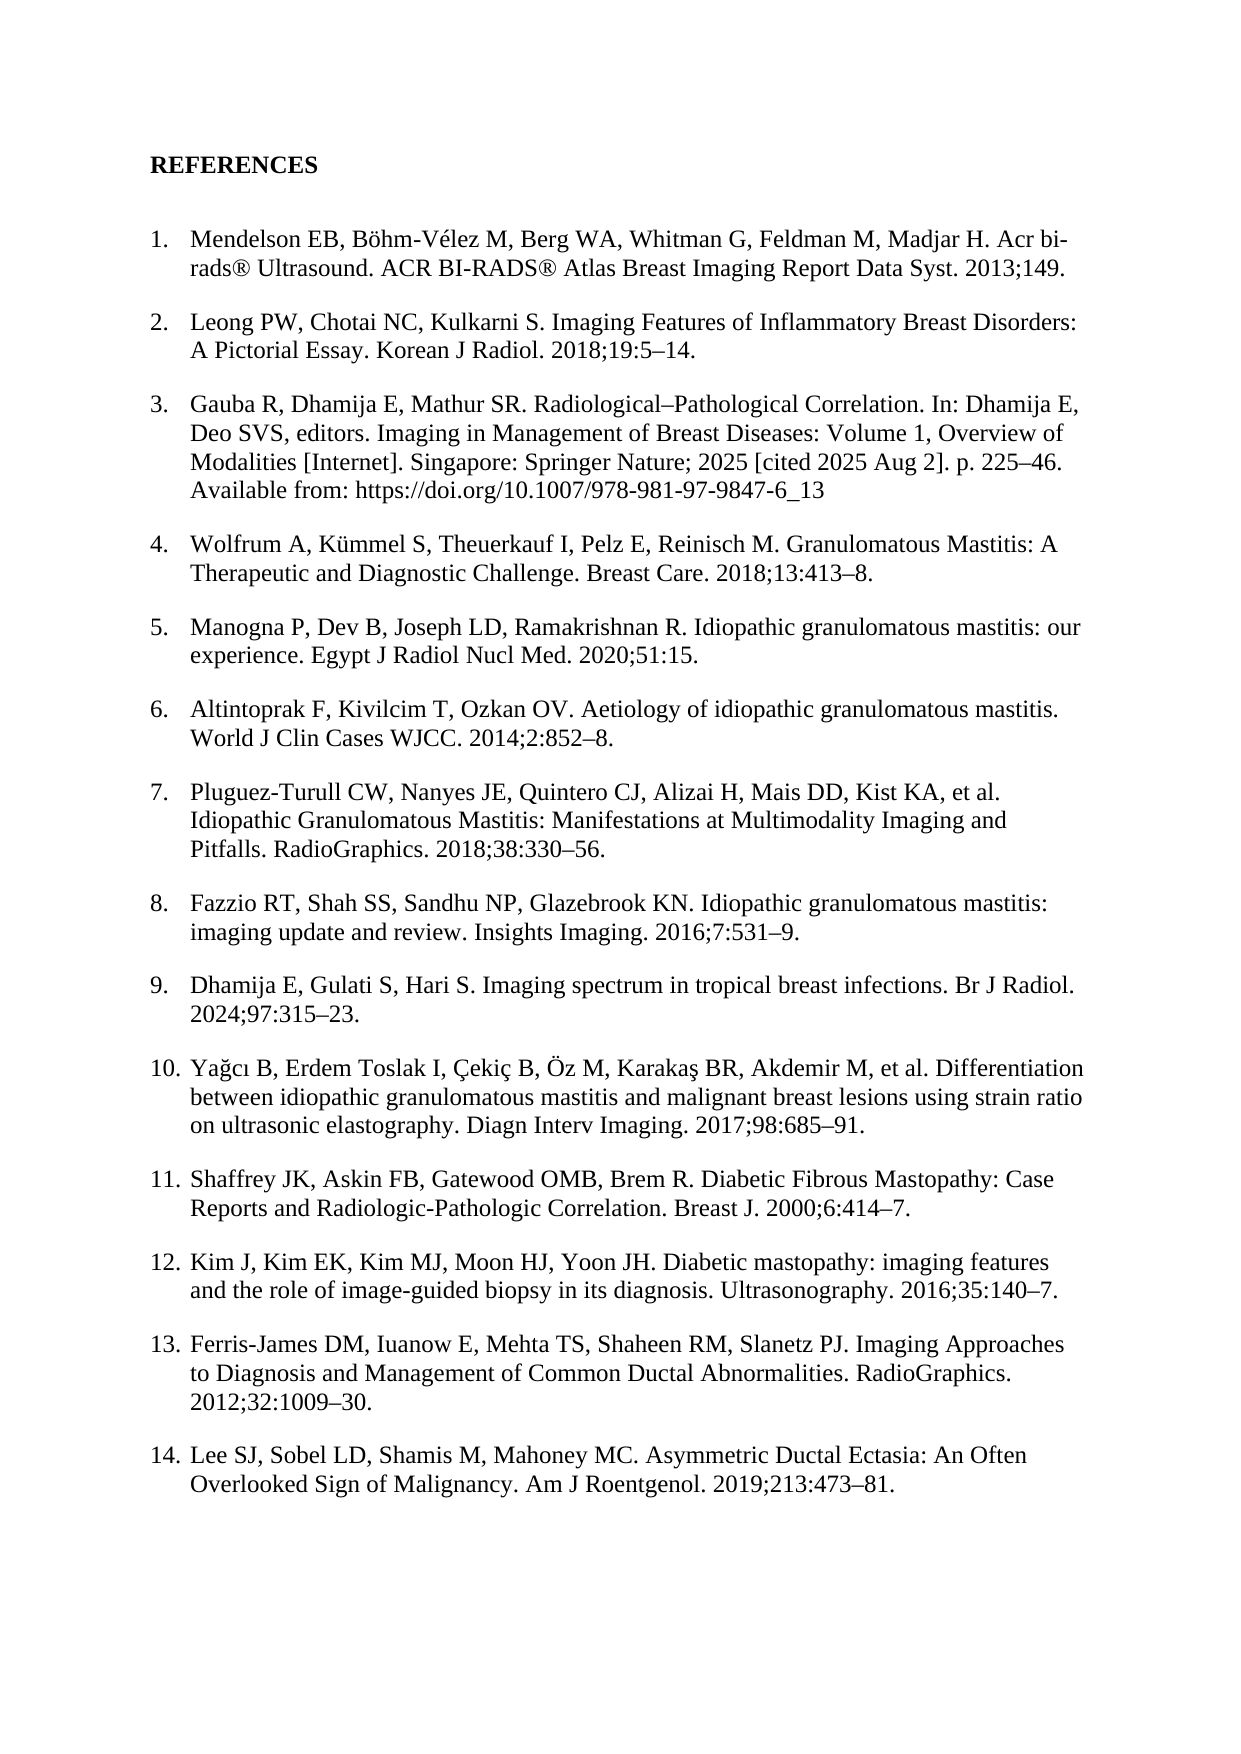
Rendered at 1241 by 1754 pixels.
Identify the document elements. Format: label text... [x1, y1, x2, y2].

text 9. Dhamija E, Gulati S, Hari S. Imaging spectrum in tropical breast infections. Br J Radiol. 2024;97:315–23. [150, 970, 1090, 1028]
text 10. Yağcı B, Erdem Toslak I, Çekiç B, Öz M, Karakaş BR, Akdemir M, et al. Differentiation between idiopathic granulomatous mastitis and malignant breast lesions using strain ratio on ultrasonic elastography. Diagn Interv Imaging. 2017;98:685–91. [150, 1053, 1090, 1139]
text 12. Kim J, Kim EK, Kim MJ, Moon HJ, Yoon JH. Diabetic mastopathy: imaging features and the role of image-guided biopsy in its diagnosis. Ultrasonography. 2016;35:140–7. [150, 1247, 1090, 1304]
text 2. Leong PW, Chotai NC, Kulkarni S. Imaging Features of Inflammatory Breast Disorders: A Pictorial Essay. Korean J Radiol. 2018;19:5–14. [150, 307, 1090, 364]
text 5. Manogna P, Dev B, Joseph LD, Ramakrishnan R. Idiopathic granulomatous mastitis: our experience. Egypt J Radiol Nucl Med. 2020;51:15. [150, 612, 1090, 669]
text 14. Lee SJ, Sobel LD, Shamis M, Mahoney MC. Asymmetric Ductal Ectasia: An Often Overlooked Sign of Malignancy. Am J Roentgenol. 2019;213:473–81. [150, 1440, 1090, 1498]
text 7. Pluguez-Turull CW, Nanyes JE, Quintero CJ, Alizai H, Mais DD, Kist KA, et al. Idiopathic Granulomatous Mastitis: Manifestations at Multimodality Imaging and Pitfalls. RadioGraphics. 2018;38:330–56. [150, 777, 1090, 863]
text 6. Altintoprak F, Kivilcim T, Ozkan OV. Aetiology of idiopathic granulomatous mastitis. World J Clin Cases WJCC. 2014;2:852–8. [150, 694, 1090, 752]
text REFERENCES [150, 150, 1090, 179]
text 13. Ferris-James DM, Iuanow E, Mehta TS, Shaheen RM, Slanetz PJ. Imaging Approaches to Diagnosis and Management of Common Ductal Abnormalities. RadioGraphics. 2012;32:1009–30. [150, 1329, 1090, 1415]
text 4. Wolfrum A, Kümmel S, Theuerkauf I, Pelz E, Reinisch M. Granulomatous Mastitis: A Therapeutic and Diagnostic Challenge. Breast Care. 2018;13:413–8. [150, 529, 1090, 587]
text 3. Gauba R, Dhamija E, Mathur SR. Radiological–Pathological Correlation. In: Dhamija E, Deo SVS, editors. Imaging in Management of Breast Diseases: Volume 1, Overview of Modalities [Internet]. Singapore: Springer Nature; 2025 [cited 2025 Aug 2]. p. 225–46. Available from: https://doi.org/10.1007/978-981-97-9847-6_13 [150, 389, 1090, 504]
text 11. Shaffrey JK, Askin FB, Gatewood OMB, Brem R. Diabetic Fibrous Mastopathy: Case Reports and Radiologic-Pathologic Correlation. Breast J. 2000;6:414–7. [150, 1164, 1090, 1222]
text 8. Fazzio RT, Shah SS, Sandhu NP, Glazebrook KN. Idiopathic granulomatous mastitis: imaging update and review. Insights Imaging. 2016;7:531–9. [150, 888, 1090, 945]
text 1. Mendelson EB, Böhm-Vélez M, Berg WA, Whitman G, Feldman M, Madjar H. Acr bi-rads® Ultrasound. ACR BI-RADS® Atlas Breast Imaging Report Data Syst. 2013;149. [150, 224, 1090, 282]
